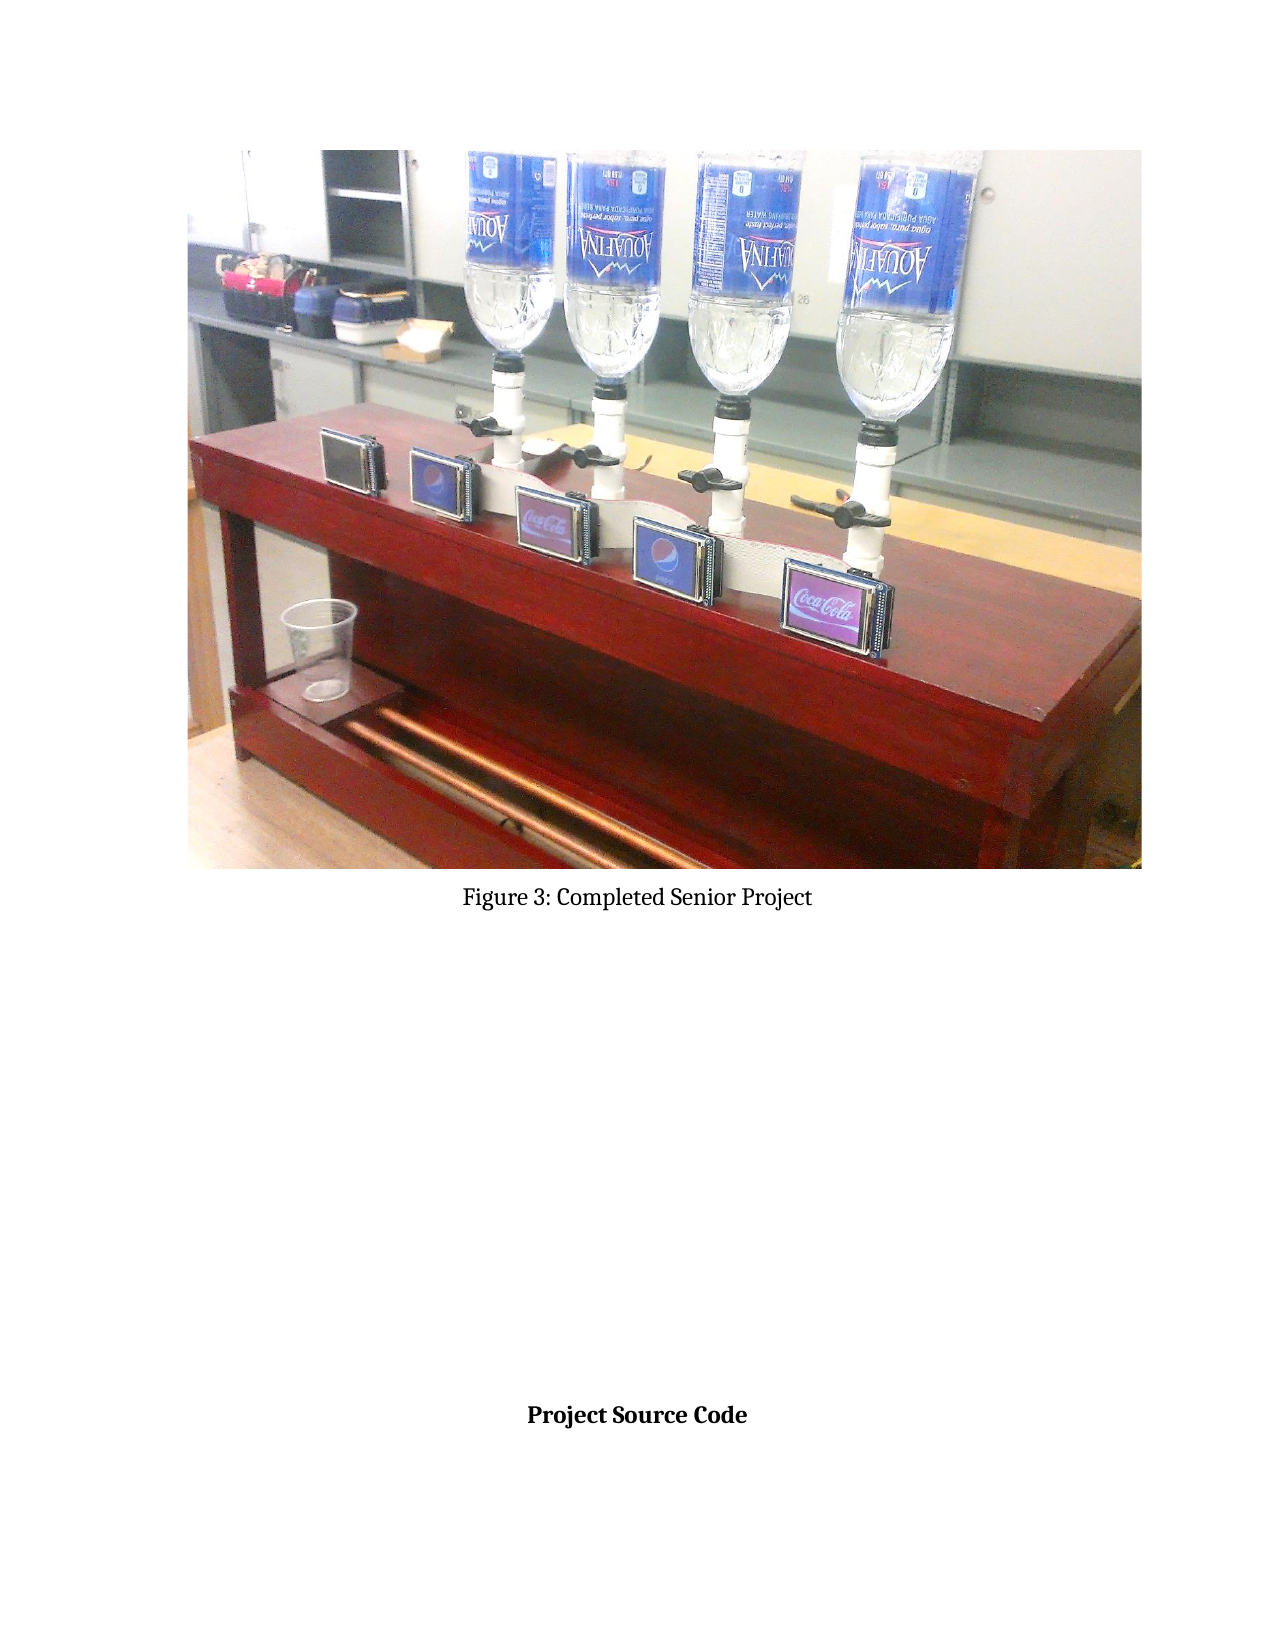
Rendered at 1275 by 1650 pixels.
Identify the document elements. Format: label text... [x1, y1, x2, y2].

picture [187, 150, 1142, 869]
text Figure 3: Completed Senior Project [187, 883, 1087, 912]
text Project Source Code [187, 1401, 1087, 1429]
